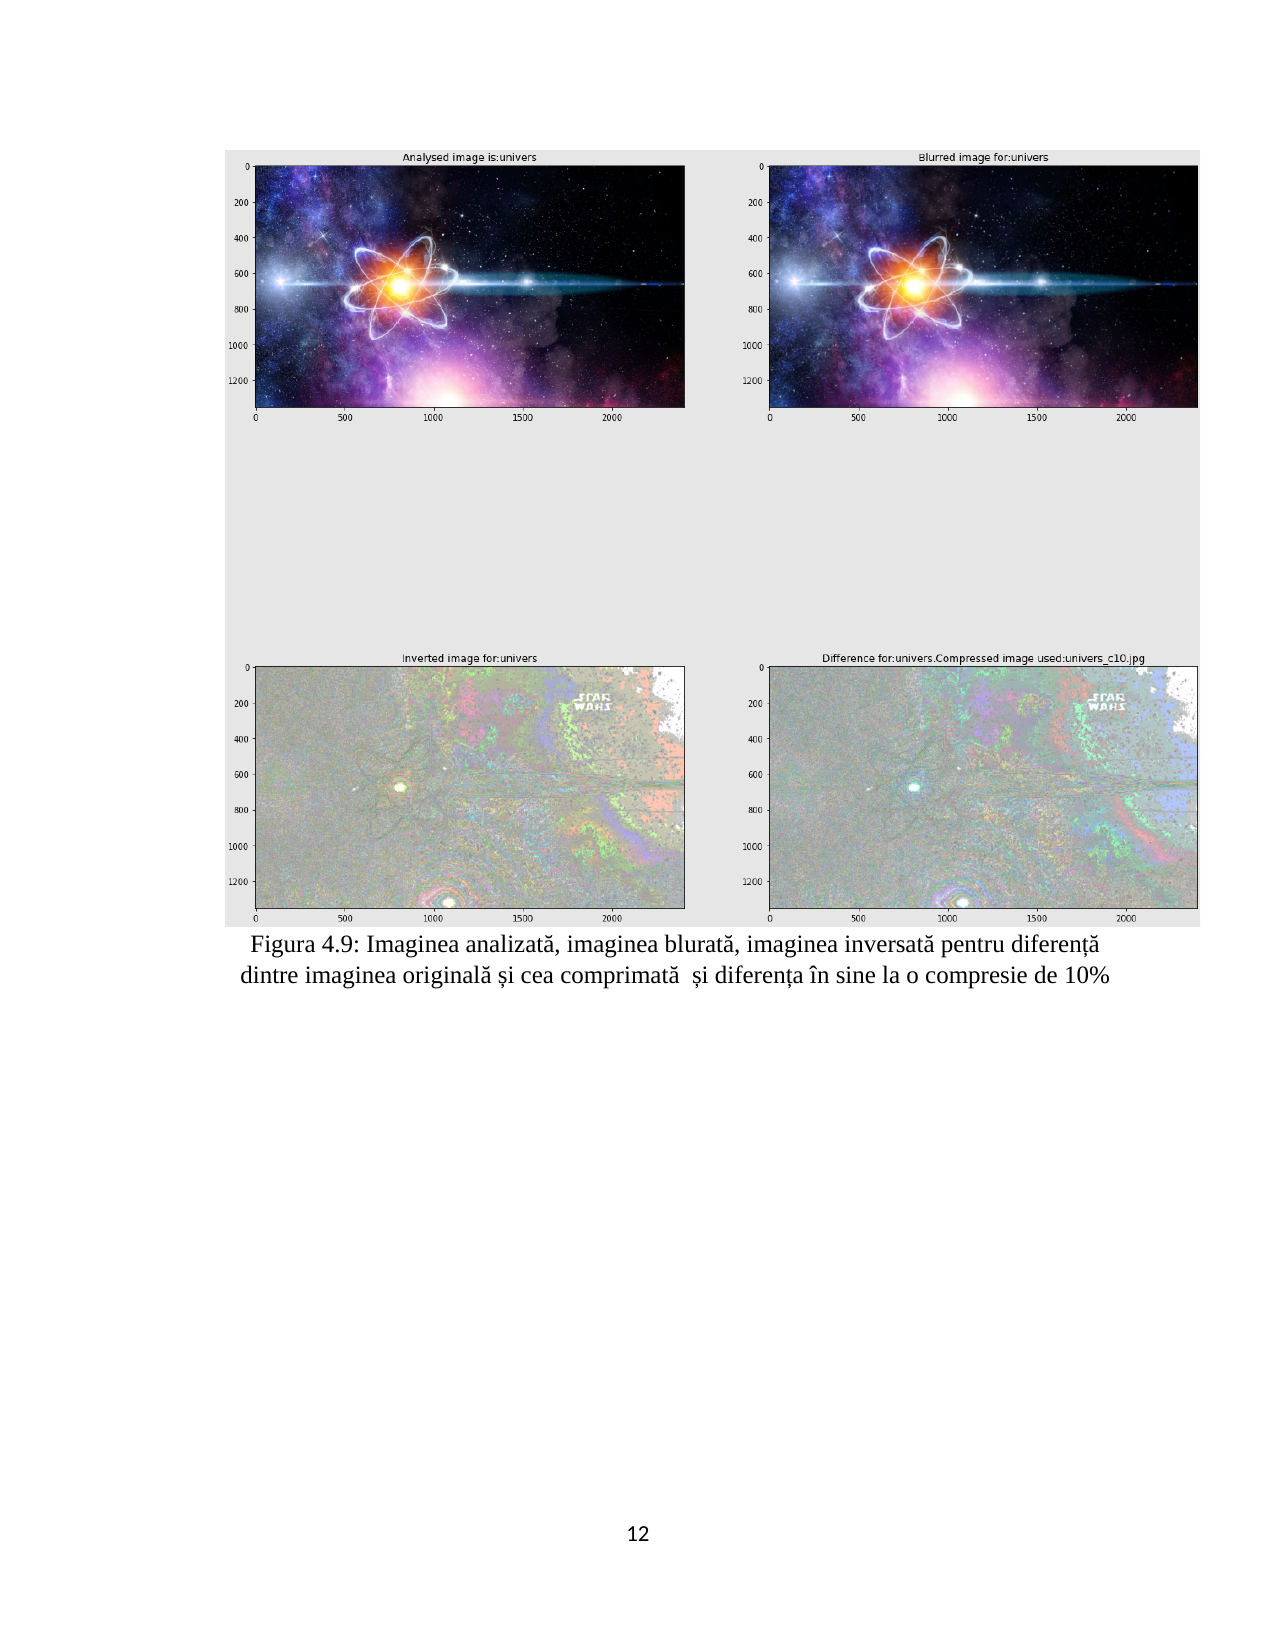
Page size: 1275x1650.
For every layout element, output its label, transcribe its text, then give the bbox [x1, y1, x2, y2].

picture [225, 150, 1200, 927]
list Figura 4.9: Imaginea analizată, imaginea blurată, imaginea inversată pentru diferență dintre imaginea originală și cea comprimată și diferența în sine la o compresie de 10% [225, 929, 1125, 989]
